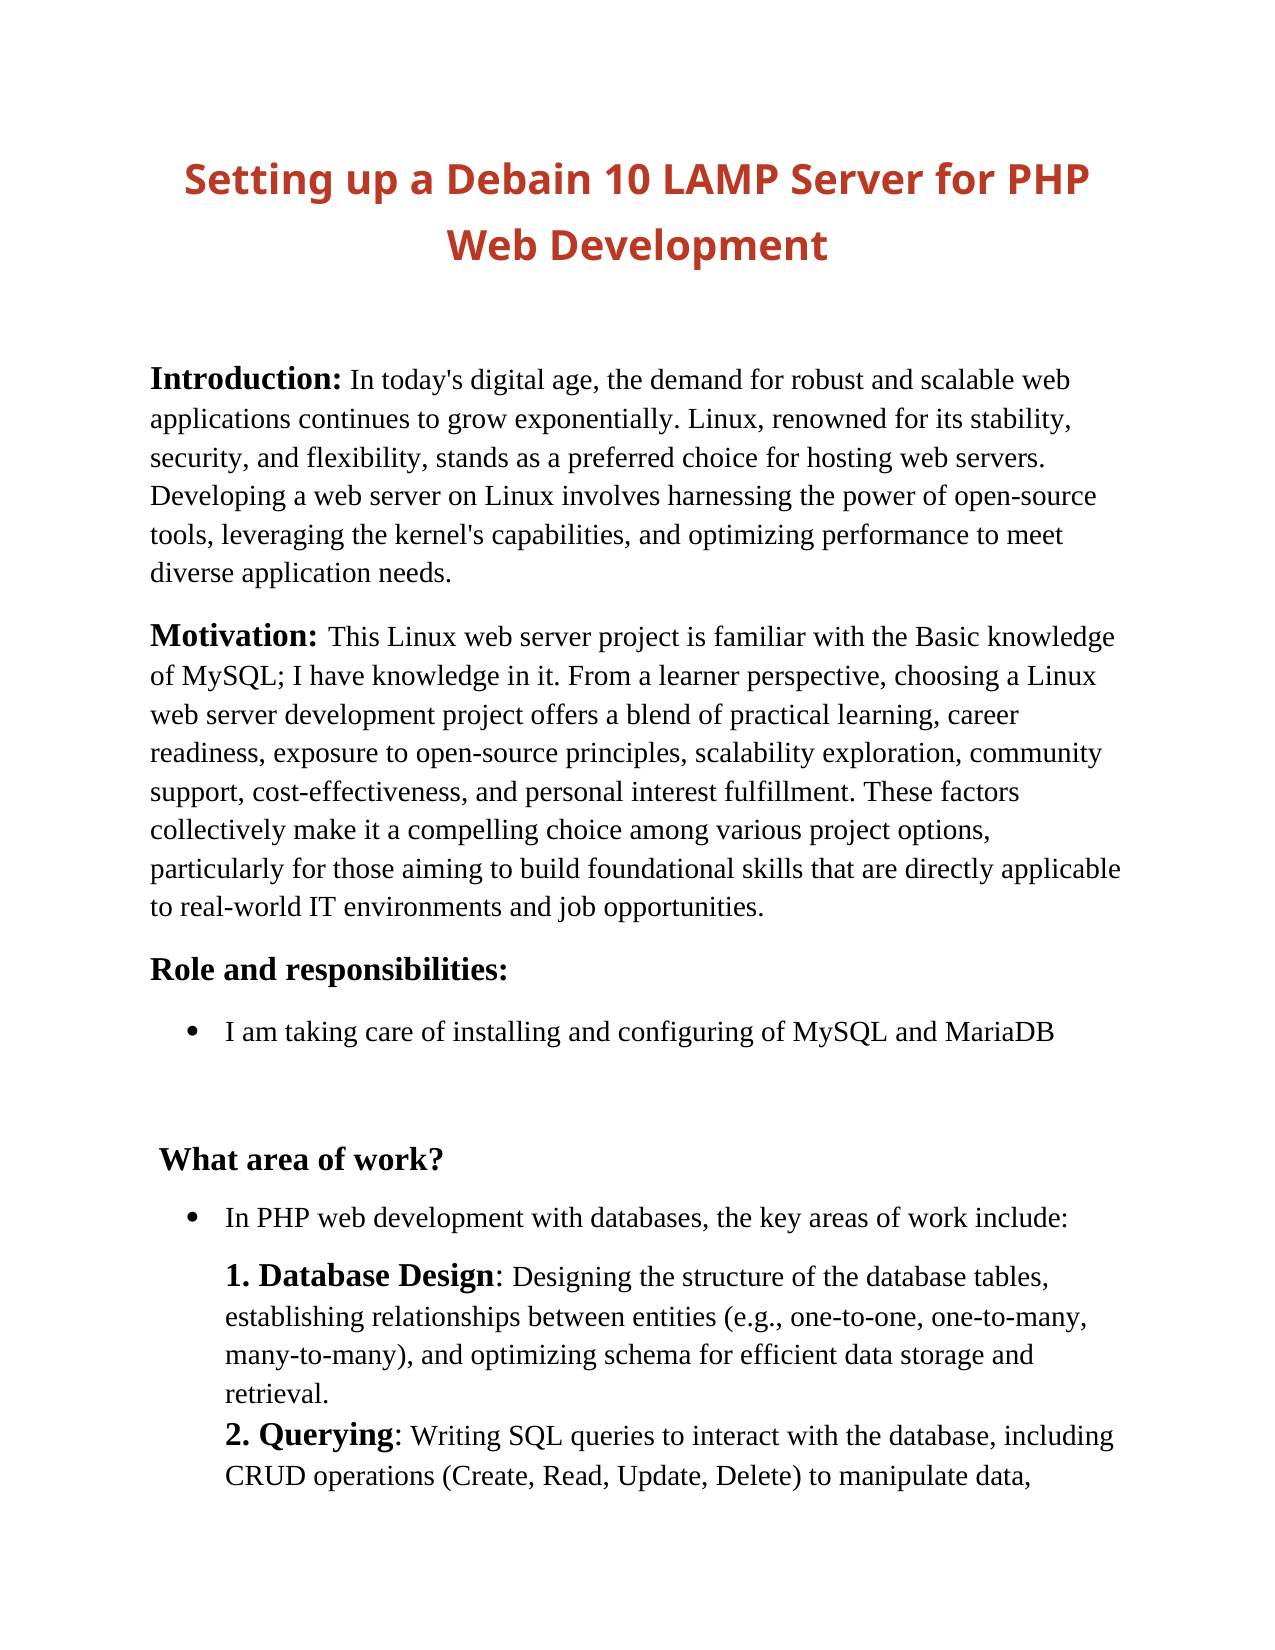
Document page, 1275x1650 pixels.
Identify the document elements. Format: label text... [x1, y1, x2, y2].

text 1. Database Design: Designing the structure of the database tables, establishing relationships between entities (e.g., one-to-one, one-to-many, many-to-many), and optimizing schema for efficient data storage and retrieval. [225, 1256, 1125, 1409]
text Motivation: This Linux web server project is familiar with the Basic knowledge of MySQL; I have knowledge in it. From a learner perspective, choosing a Linux web server development project offers a blend of practical learning, career readiness, exposure to open-source principles, scalability exploration, community support, cost-effectiveness, and personal interest fulfillment. These factors collectively make it a compelling choice among various project options, particularly for those aiming to build foundational skills that are directly applicable to real-world IT environments and job opportunities. [150, 615, 1125, 923]
list In PHP web development with databases, the key areas of work include: [187, 1200, 1125, 1234]
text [225, 1414, 1125, 1491]
subtitle Setting up a Debain 10 LAMP Server for PHP Web Development [150, 150, 1125, 273]
text Role and responsibilities: [150, 949, 1125, 987]
list I am taking care of installing and configuring of MySQL and MariaDB [187, 1014, 1125, 1047]
text What area of work? [150, 1139, 1125, 1178]
text Introduction: In today's digital age, the demand for robust and scalable web applications continues to grow exponentially. Linux, renowned for its stability, security, and flexibility, stands as a preferred choice for hosting web servers. Developing a web server on Linux involves harnessing the power of open-source tools, leveraging the kernel's capabilities, and optimizing performance to meet diverse application needs. [150, 358, 1125, 589]
